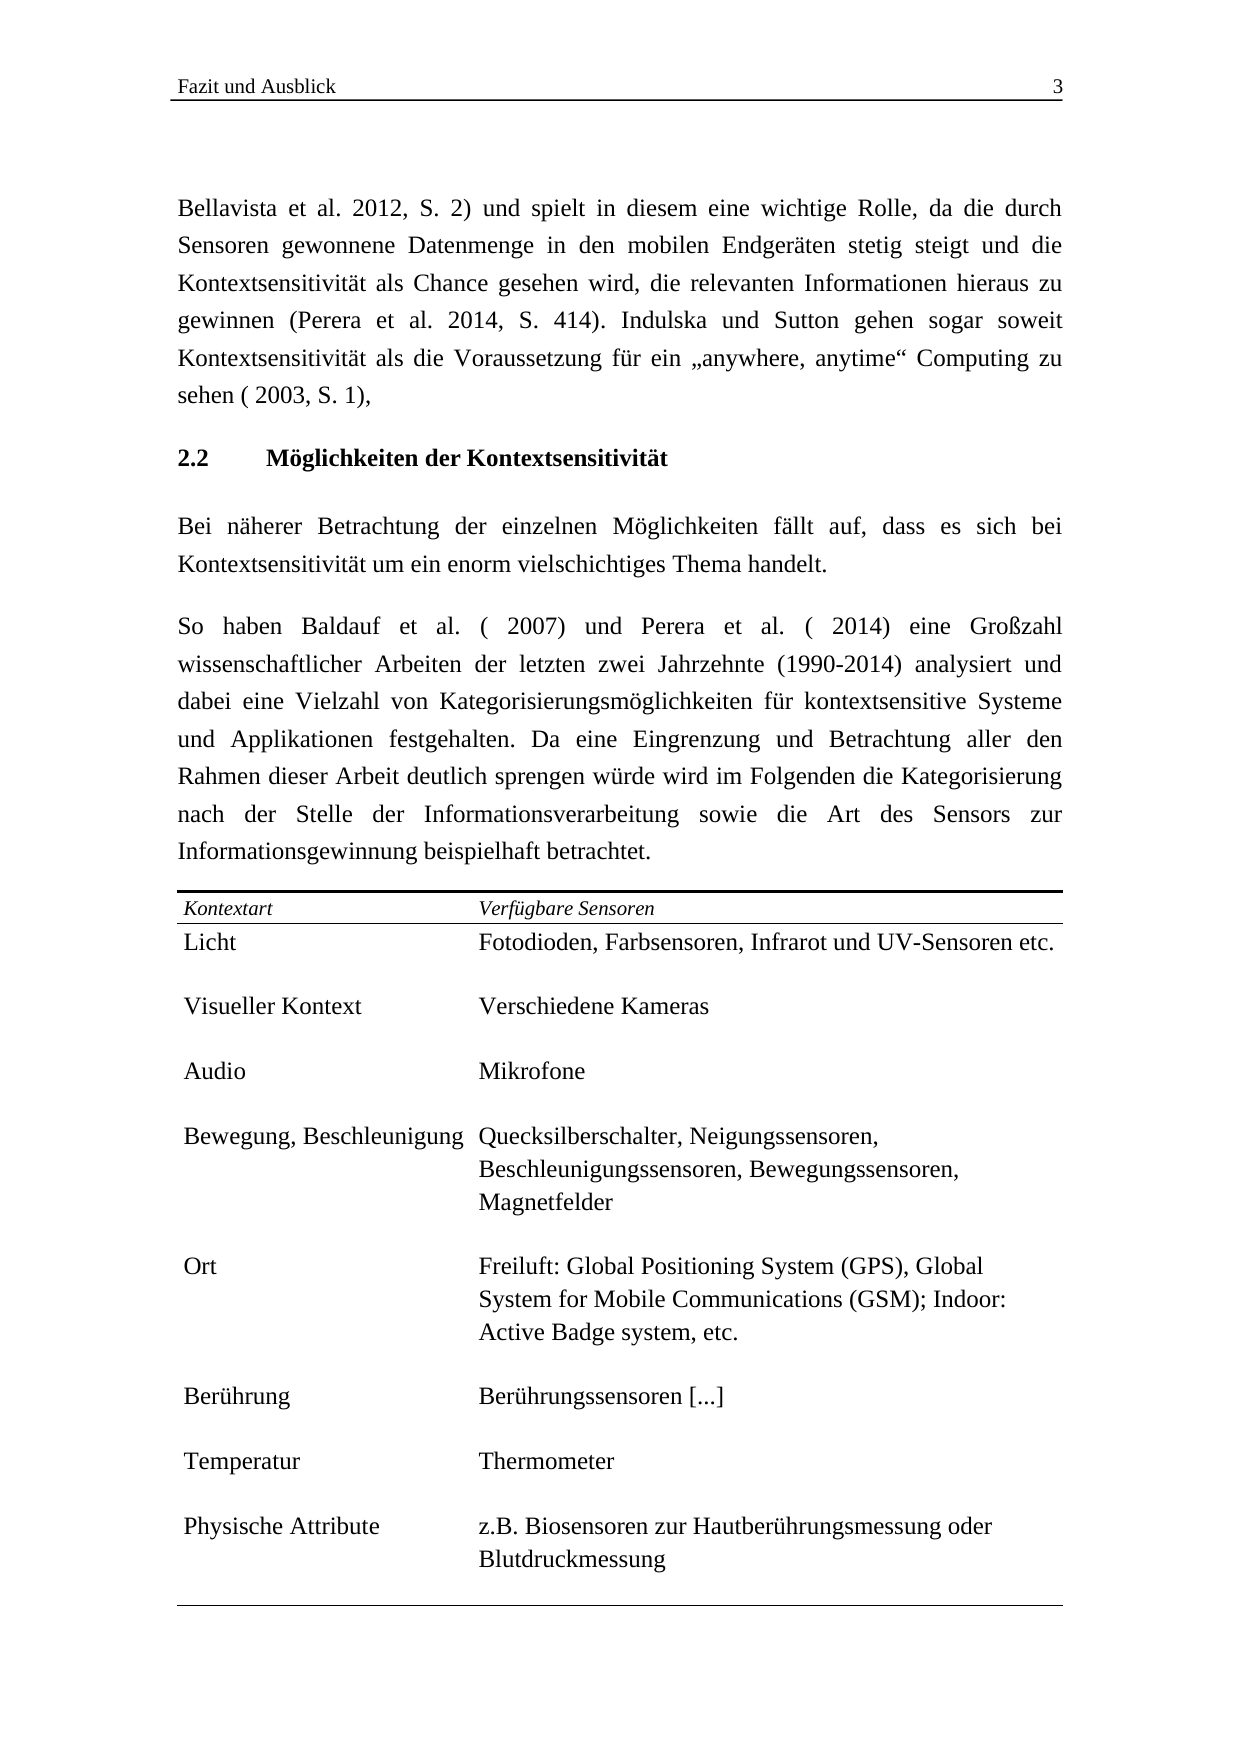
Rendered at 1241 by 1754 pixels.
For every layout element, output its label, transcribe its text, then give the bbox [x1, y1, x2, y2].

table_cell Mikrofone [473, 1053, 1063, 1118]
table_header Verfügbare Sensoren [473, 893, 1063, 923]
table_cell Physische Attribute [177, 1508, 472, 1605]
table_cell Freiluft: Global Positioning System (GPS), Global System for Mobile Communications (GSM); Indoor: Active Badge system, etc. [473, 1248, 1063, 1378]
table_header Kontextart [177, 893, 472, 923]
table_cell Ort [177, 1248, 472, 1378]
table_cell Verschiedene Kameras [473, 988, 1063, 1053]
table_cell Berührungssensoren [...] [473, 1378, 1063, 1443]
table_cell Bewegung, Beschleunigung [177, 1118, 472, 1248]
text Bei näherer Betrachtung der einzelnen Möglichkeiten fällt auf, dass es sich bei Kontextsensitivität um ein enorm vielschichtiges Thema handelt. [177, 502, 1063, 577]
table_cell Licht [177, 924, 472, 988]
table_cell Visueller Kontext [177, 988, 472, 1053]
table_cell Berührung [177, 1378, 472, 1443]
table_cell Audio [177, 1053, 472, 1118]
table_cell Thermometer [473, 1443, 1063, 1508]
table_cell Fotodioden, Farbsensoren, Infrarot und UV-Sensoren etc. [473, 924, 1063, 988]
table_cell z.B. Biosensoren zur Hautberührungsmessung oder Blutdruckmessung [473, 1508, 1063, 1605]
table_cell Temperatur [177, 1443, 472, 1508]
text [177, 184, 1063, 409]
text So haben Baldauf et al. ( 2007) und Perera et al. ( 2014) eine Großzahl wissenschaftlicher Arbeiten der letzten zwei Jahrzehnte (1990-2014) analysiert und dabei eine Vielzahl von Kategorisierungsmöglichkeiten für kontextsensitive Systeme und Applikationen festgehalten. Da eine Eingrenzung und Betrachtung aller den Rahmen dieser Arbeit deutlich sprengen würde wird im Folgenden die Kategorisierung nach der Stelle der Informationsverarbeitung sowie die Art des Sensors zur Informationsgewinnung beispielhaft betrachtet. [177, 602, 1063, 865]
table_cell Quecksilberschalter, Neigungssensoren, Beschleunigungssensoren, Bewegungssensoren, Magnetfelder [473, 1118, 1063, 1248]
subtitle Möglichkeiten der Kontextsensitivität [177, 443, 1063, 471]
